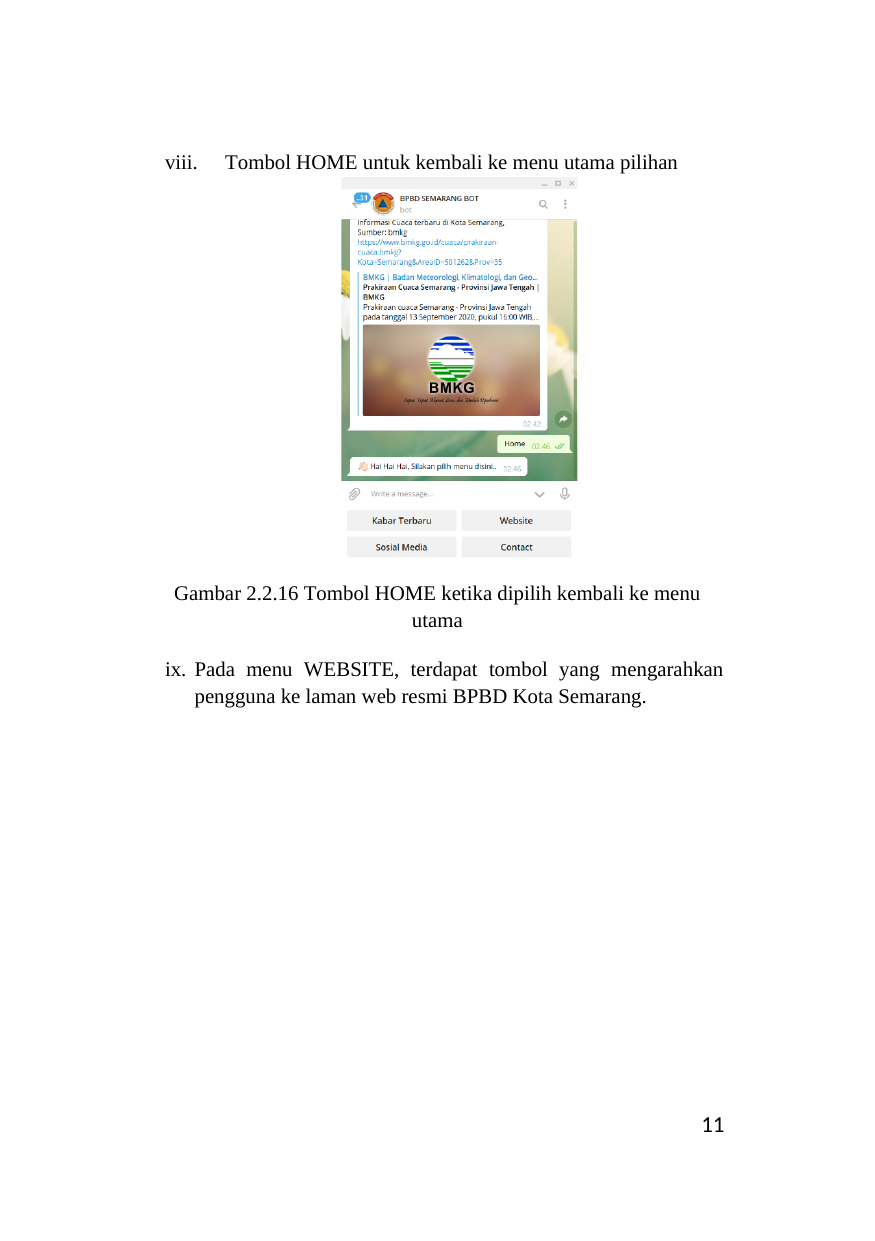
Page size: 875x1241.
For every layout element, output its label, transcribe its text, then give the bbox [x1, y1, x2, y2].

list Tombol HOME untuk kembali ke menu utama pilihan [165, 150, 724, 174]
list Pada menu WEBSITE, terdapat tombol yang mengarahkan pengguna ke laman web resmi BPBD Kota Semarang. [165, 657, 724, 708]
picture [341, 177, 578, 560]
